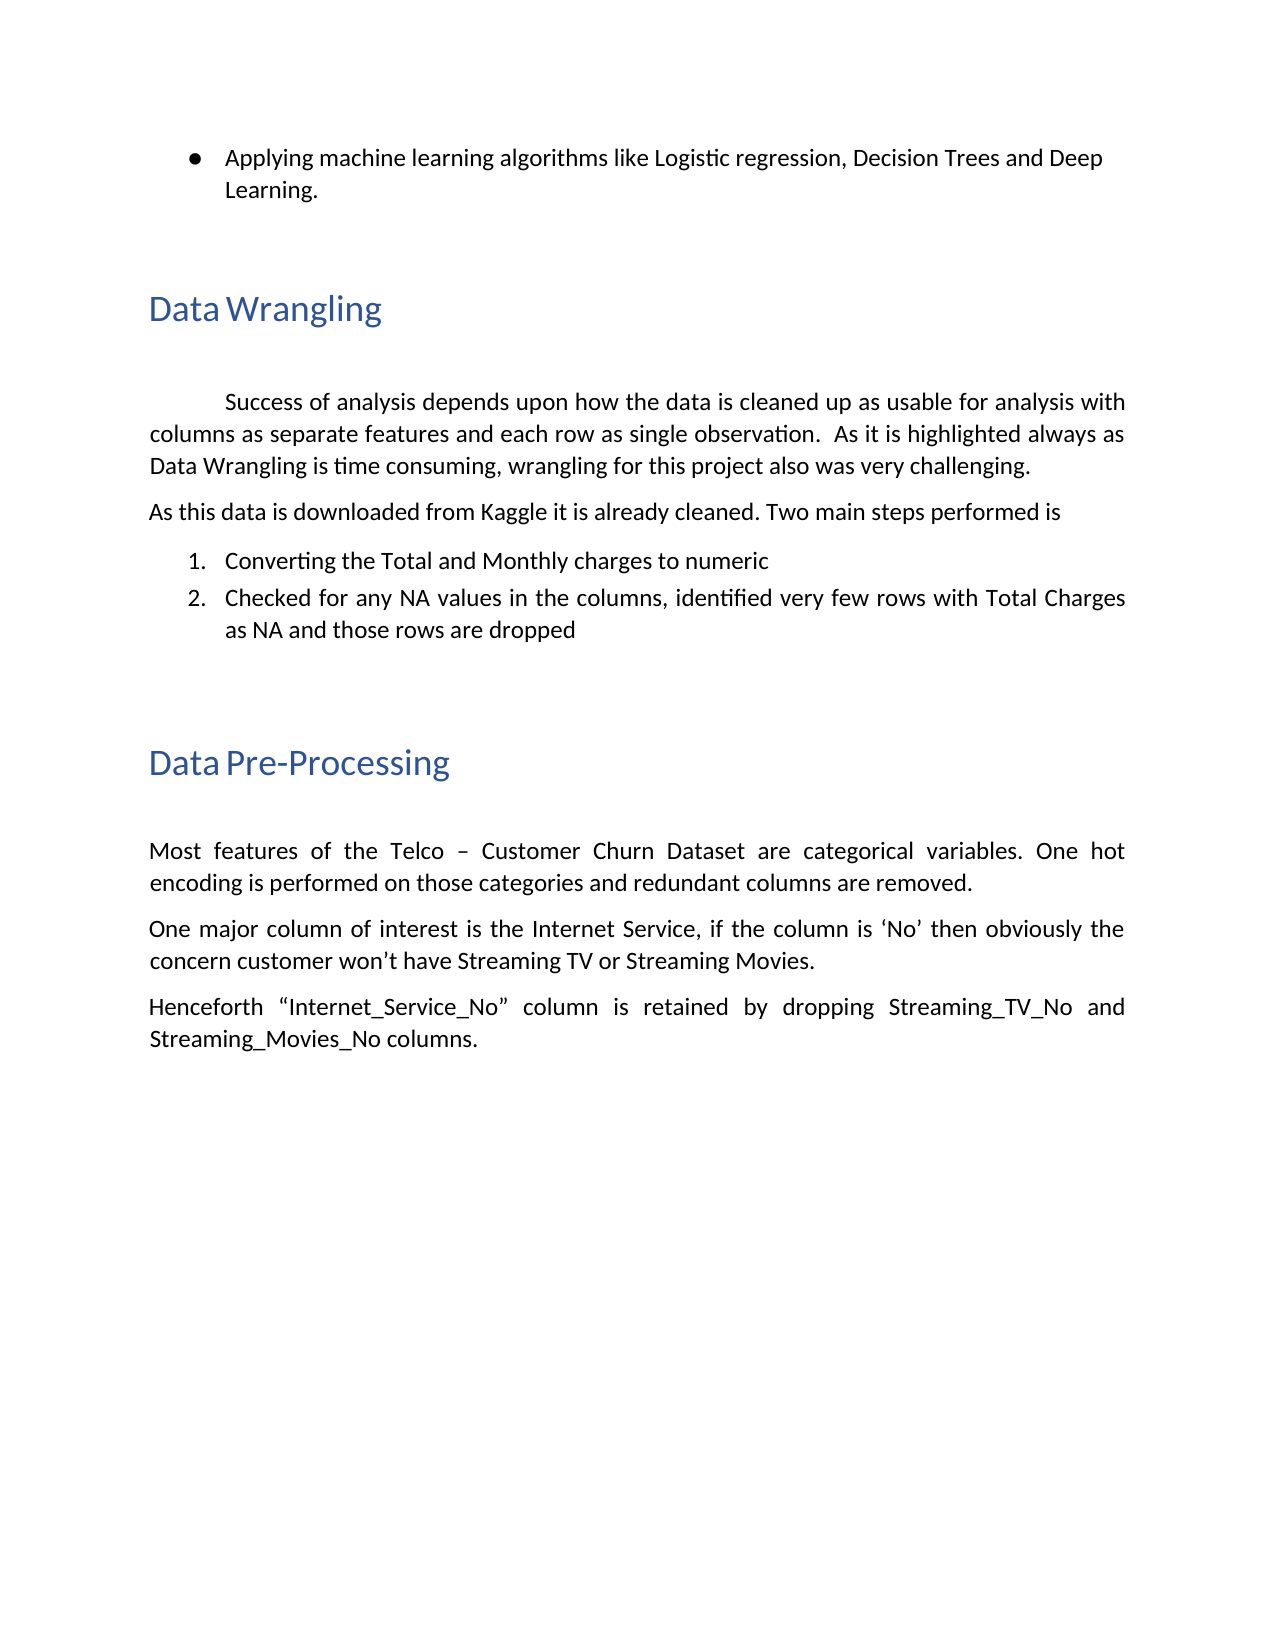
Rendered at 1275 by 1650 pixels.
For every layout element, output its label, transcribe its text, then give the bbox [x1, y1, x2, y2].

text Most features of the Telco – Customer Churn Dataset are categorical variables. One hot encoding is performed on those categories and redundant columns are removed. [148, 835, 1127, 898]
list Converting the Total and Monthly charges to numeric [187, 545, 1127, 576]
subtitle Data Wrangling [148, 285, 1149, 331]
text Henceforth “Internet_Service_No” column is retained by dropping Streaming_TV_No and Streaming_Movies_No columns. [148, 991, 1127, 1053]
text One major column of interest is the Internet Service, if the column is ‘No’ then obviously the concern customer won’t have Streaming TV or Streaming Movies. [148, 913, 1127, 975]
text As this data is downloaded from Kaggle it is already cleaned. Two main steps performed is [148, 496, 1127, 526]
subtitle Data Pre-Processing [148, 739, 1149, 785]
list Checked for any NA values in the columns, identified very few rows with Total Charges as NA and those rows are dropped [187, 582, 1127, 645]
list Applying machine learning algorithms like Logistic regression, Decision Trees and Deep Learning. [187, 142, 1127, 204]
text Success of analysis depends upon how the data is cleaned up as usable for analysis with columns as separate features and each row as single observation. As it is highlighted always as Data Wrangling is time consuming, wrangling for this project also was very challenging. [148, 386, 1127, 480]
